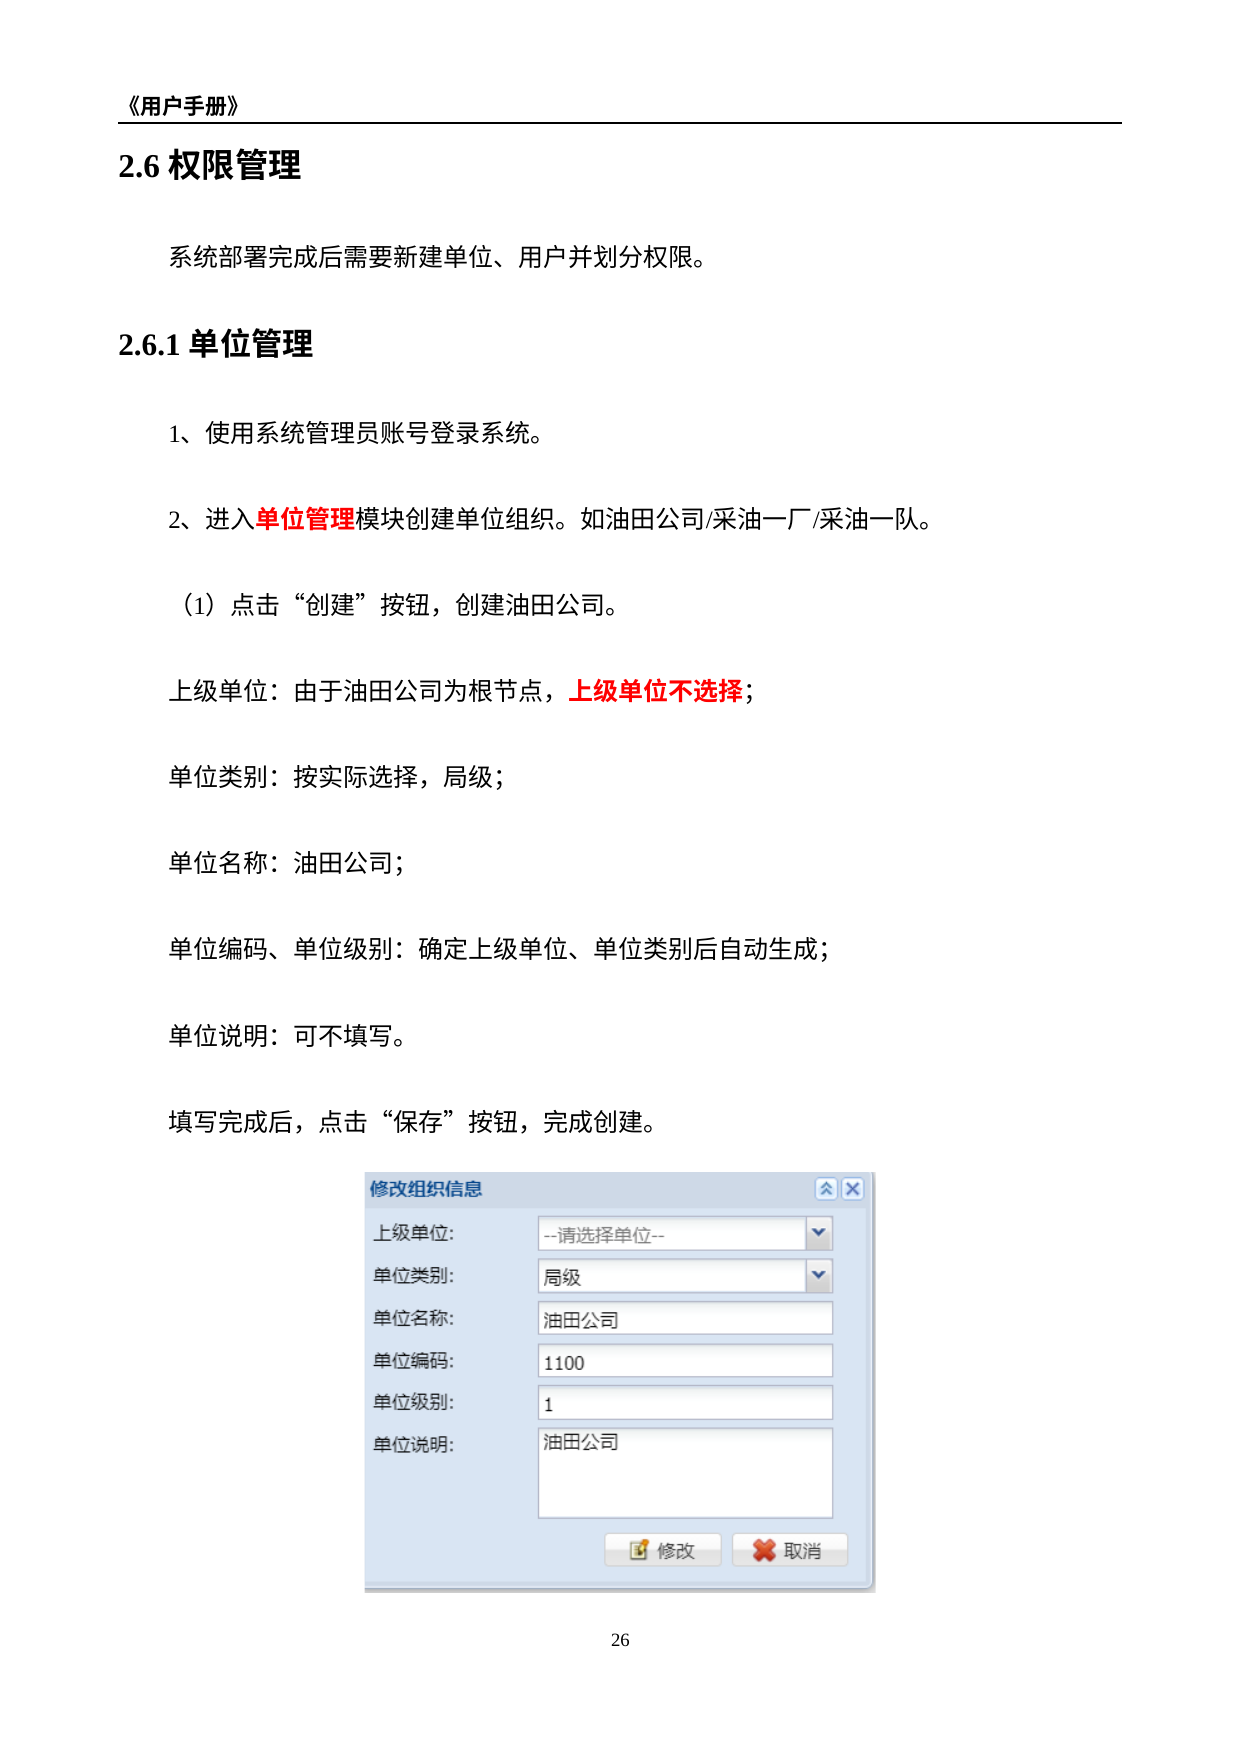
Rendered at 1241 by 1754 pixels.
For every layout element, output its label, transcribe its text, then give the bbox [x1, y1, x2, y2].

text 单位名称：油田公司； [118, 828, 1122, 896]
picture [364, 1172, 876, 1593]
text 上级单位：由于油田公司为根节点，上级单位不选择； [118, 656, 1122, 724]
text （1）点击“创建”按钮，创建油田公司。 [118, 570, 1122, 638]
subtitle 2.6 权限管理 [118, 129, 1122, 197]
text 单位类别：按实际选择，局级； [118, 742, 1122, 810]
text 单位编码、单位级别：确定上级单位、单位类别后自动生成； [118, 914, 1122, 982]
text 单位说明：可不填写。 [118, 1000, 1122, 1068]
text 填写完成后，点击“保存”按钮，完成创建。 [118, 1086, 1122, 1154]
subtitle 2.6.1 单位管理 [118, 307, 1122, 375]
text 2、进入单位管理模块创建单位组织。如油田公司/采油一厂/采油一队。 [118, 484, 1122, 552]
text 1、使用系统管理员账号登录系统。 [118, 398, 1122, 466]
text 系统部署完成后需要新建单位、用户并划分权限。 [118, 221, 1122, 289]
